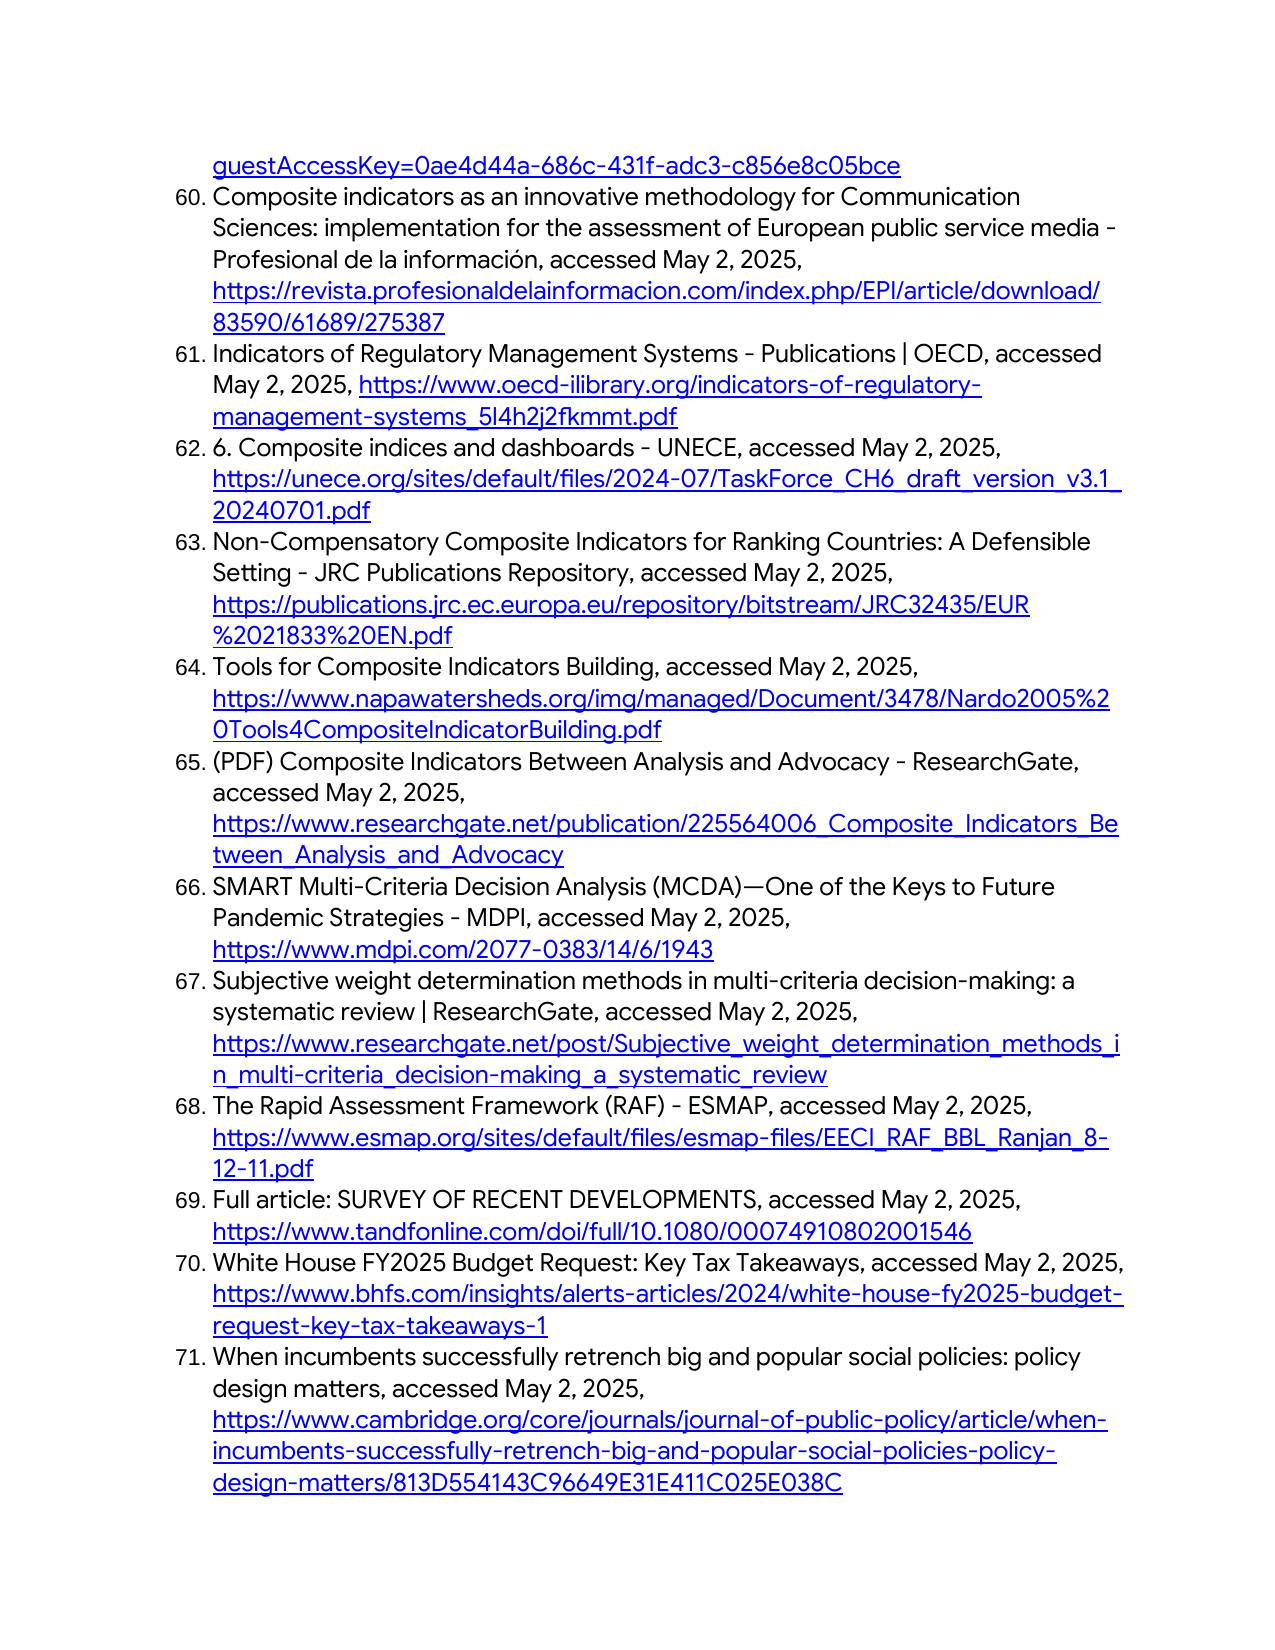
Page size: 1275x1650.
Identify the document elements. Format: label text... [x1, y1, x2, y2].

list SMART Multi-Criteria Decision Analysis (MCDA)—One of the Keys to Future Pandemic Strategies - MDPI, accessed May 2, 2025, https://www.mdpi.com/2077-0383/14/6/1943 [175, 871, 1125, 965]
list Composite indicators as an innovative methodology for Communication Sciences: implementation for the assessment of European public service media - Profesional de la información, accessed May 2, 2025, https://revista.profesionaldelainformacion.com/index.php/EPI/article/download/83590/61689/275387 [175, 181, 1125, 338]
list Indicators of Regulatory Management Systems - Publications | OECD, accessed May 2, 2025, https://www.oecd-ilibrary.org/indicators-of-regulatory-management-systems_5l4h2j2fkmmt.pdf [175, 338, 1125, 432]
list Tools for Composite Indicators Building, accessed May 2, 2025, https://www.napawatersheds.org/img/managed/Document/3478/Nardo2005%20Tools4CompositeIndicatorBuilding.pdf [175, 652, 1125, 746]
list Subjective weight determination methods in multi-criteria decision-making: a systematic review | ResearchGate, accessed May 2, 2025, https://www.researchgate.net/post/Subjective_weight_determination_methods_in_multi-criteria_decision-making_a_systematic_review [175, 965, 1125, 1091]
list Full article: SURVEY OF RECENT DEVELOPMENTS, accessed May 2, 2025, https://www.tandfonline.com/doi/full/10.1080/00074910802001546 [175, 1185, 1125, 1247]
list Non-Compensatory Composite Indicators for Ranking Countries: A Defensible Setting - JRC Publications Repository, accessed May 2, 2025, https://publications.jrc.ec.europa.eu/repository/bitstream/JRC32435/EUR%2021833%20EN.pdf [175, 526, 1125, 652]
list White House FY2025 Budget Request: Key Tax Takeaways, accessed May 2, 2025, https://www.bhfs.com/insights/alerts-articles/2024/white-house-fy2025-budget-request-key-tax-takeaways-1 [175, 1247, 1125, 1341]
list 6. Composite indices and dashboards - UNECE, accessed May 2, 2025, https://unece.org/sites/default/files/2024-07/TaskForce_CH6_draft_version_v3.1_20240701.pdf [175, 432, 1125, 526]
list When incumbents successfully retrench big and popular social policies: policy design matters, accessed May 2, 2025, https://www.cambridge.org/core/journals/journal-of-public-policy/article/when-incumbents-successfully-retrench-big-and-popular-social-policies-policy-design-matters/813D554143C96649E31E411C025E038C [175, 1341, 1125, 1498]
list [175, 150, 1125, 181]
list (PDF) Composite Indicators Between Analysis and Advocacy - ResearchGate, accessed May 2, 2025, https://www.researchgate.net/publication/225564006_Composite_Indicators_Between_Analysis_and_Advocacy [175, 746, 1125, 871]
list The Rapid Assessment Framework (RAF) - ESMAP, accessed May 2, 2025, https://www.esmap.org/sites/default/files/esmap-files/EECI_RAF_BBL_Ranjan_8-12-11.pdf [175, 1091, 1125, 1185]
